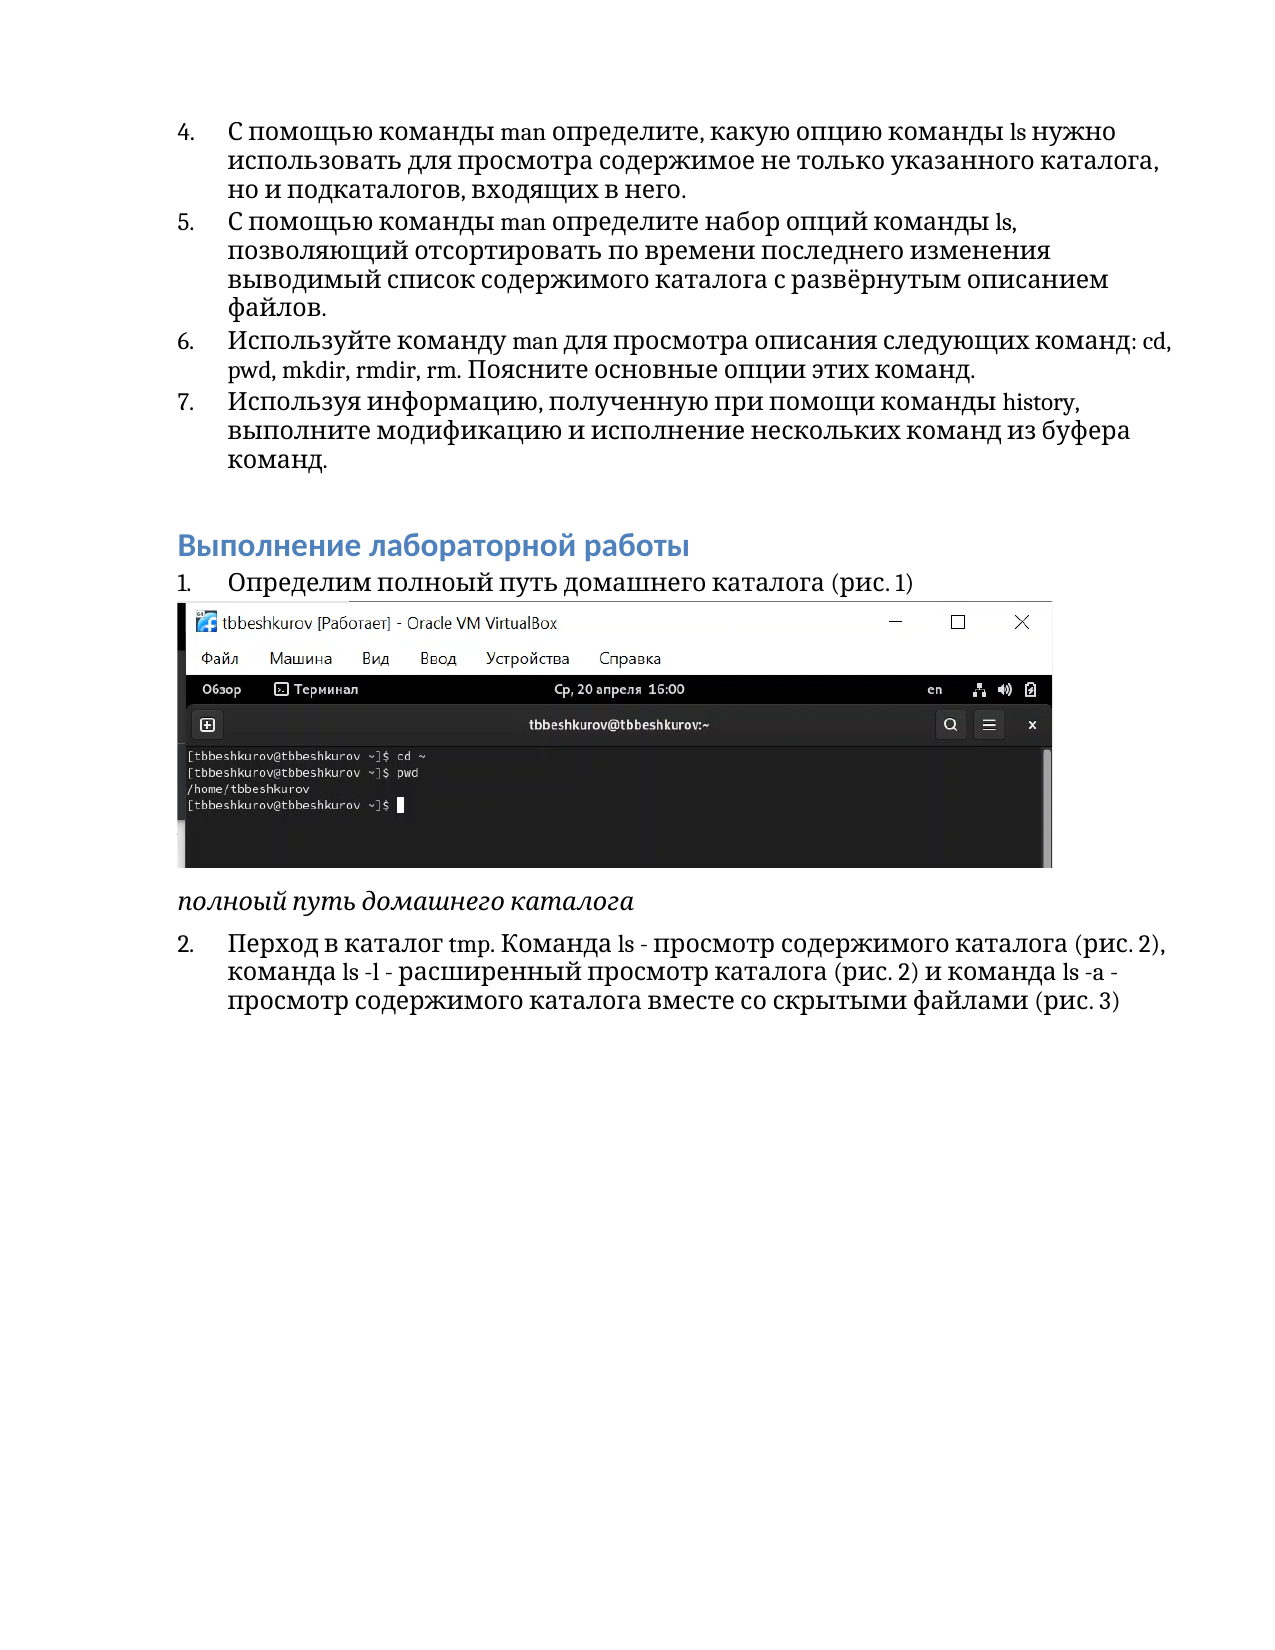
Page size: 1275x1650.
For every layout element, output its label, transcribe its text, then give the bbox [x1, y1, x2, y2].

list Определим полноый путь домашнего каталога (рис. 1) [177, 569, 1186, 598]
list Перход в каталог tmp. Команда ls - просмотр содержимого каталога (рис. 2), команда ls -l - расширенный просмотр каталога (рис. 2) и команда ls -a - просмотр содержимого каталога вместе со скрытыми файлами (рис. 3) [177, 929, 1186, 1016]
text полноый путь домашнего каталога [177, 888, 1186, 917]
subtitle Выполнение лабораторной работы [177, 524, 1186, 565]
list Используя информацию, полученную при помощи команды history, выполните модификацию и исполнение нескольких команд из буфера команд. [177, 388, 1186, 474]
list Используйте команду man для просмотра описания следующих команд: cd, pwd, mkdir, rmdir, rm. Поясните основные опции этих команд. [177, 327, 1186, 384]
list С помощью команды man определите набор опций команды ls, позволяющий отсортировать по времени последнего изменения выводимый список содержимого каталога с развёрнутым описанием файлов. [177, 208, 1186, 323]
picture [177, 601, 1053, 868]
list С помощью команды man определите, какую опцию команды ls нужно использовать для просмотра содержимое не только указанного каталога, но и подкаталогов, входящих в него. [177, 118, 1186, 204]
